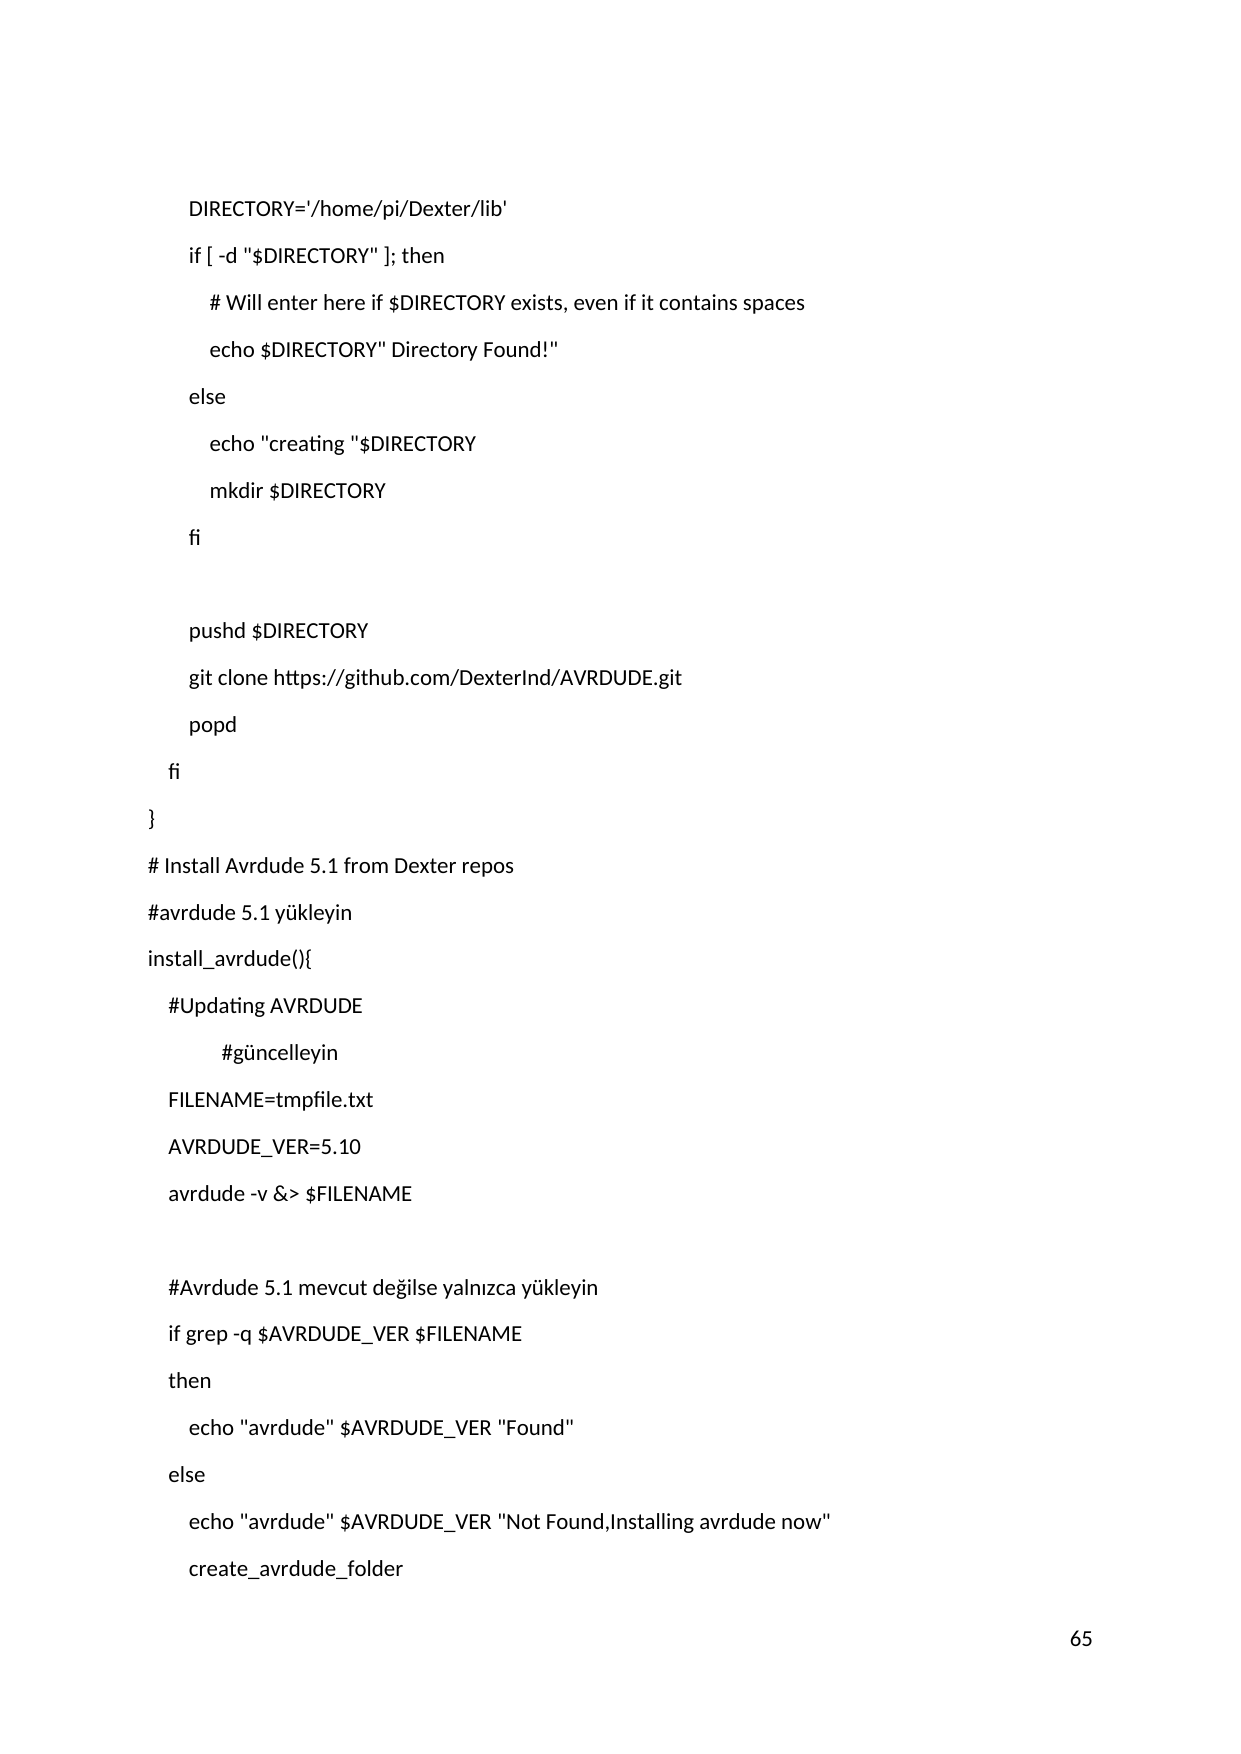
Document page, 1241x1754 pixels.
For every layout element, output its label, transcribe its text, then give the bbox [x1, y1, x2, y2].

text echo $DIRECTORY" Directory Found!" [148, 335, 1093, 363]
text #Avrdude 5.1 mevcut değilse yalnızca yükleyin [148, 1273, 1093, 1301]
text popd [148, 710, 1093, 738]
text if [ -d "$DIRECTORY" ]; then [148, 241, 1093, 269]
text } [148, 804, 1093, 832]
text fi [148, 757, 1093, 785]
text else [148, 382, 1093, 410]
text echo "avrdude" $AVRDUDE_VER "Not Found,Installing avrdude now" [148, 1507, 1093, 1535]
text fi [148, 523, 1093, 551]
text then [148, 1366, 1093, 1394]
text echo "avrdude" $AVRDUDE_VER "Found" [148, 1413, 1093, 1441]
text create_avrdude_folder [148, 1554, 1093, 1582]
text #avrdude 5.1 yükleyin [148, 898, 1093, 926]
text # Install Avrdude 5.1 from Dexter repos [148, 851, 1093, 879]
text DIRECTORY='/home/pi/Dexter/lib' [148, 194, 1093, 222]
text #Updating AVRDUDE [148, 991, 1093, 1019]
text AVRDUDE_VER=5.10 [148, 1132, 1093, 1160]
text git clone https://github.com/DexterInd/AVRDUDE.git [148, 663, 1093, 691]
text FILENAME=tmpfile.txt [148, 1085, 1093, 1113]
text pushd $DIRECTORY [148, 616, 1093, 644]
text echo "creating "$DIRECTORY [148, 429, 1093, 457]
text mkdir $DIRECTORY [148, 476, 1093, 504]
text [148, 288, 1093, 316]
text avrdude -v &> $FILENAME [148, 1179, 1093, 1207]
text install_avrdude(){ [148, 944, 1093, 972]
text else [148, 1460, 1093, 1488]
text if grep -q $AVRDUDE_VER $FILENAME [148, 1319, 1093, 1347]
text #güncelleyin [148, 1038, 1093, 1066]
